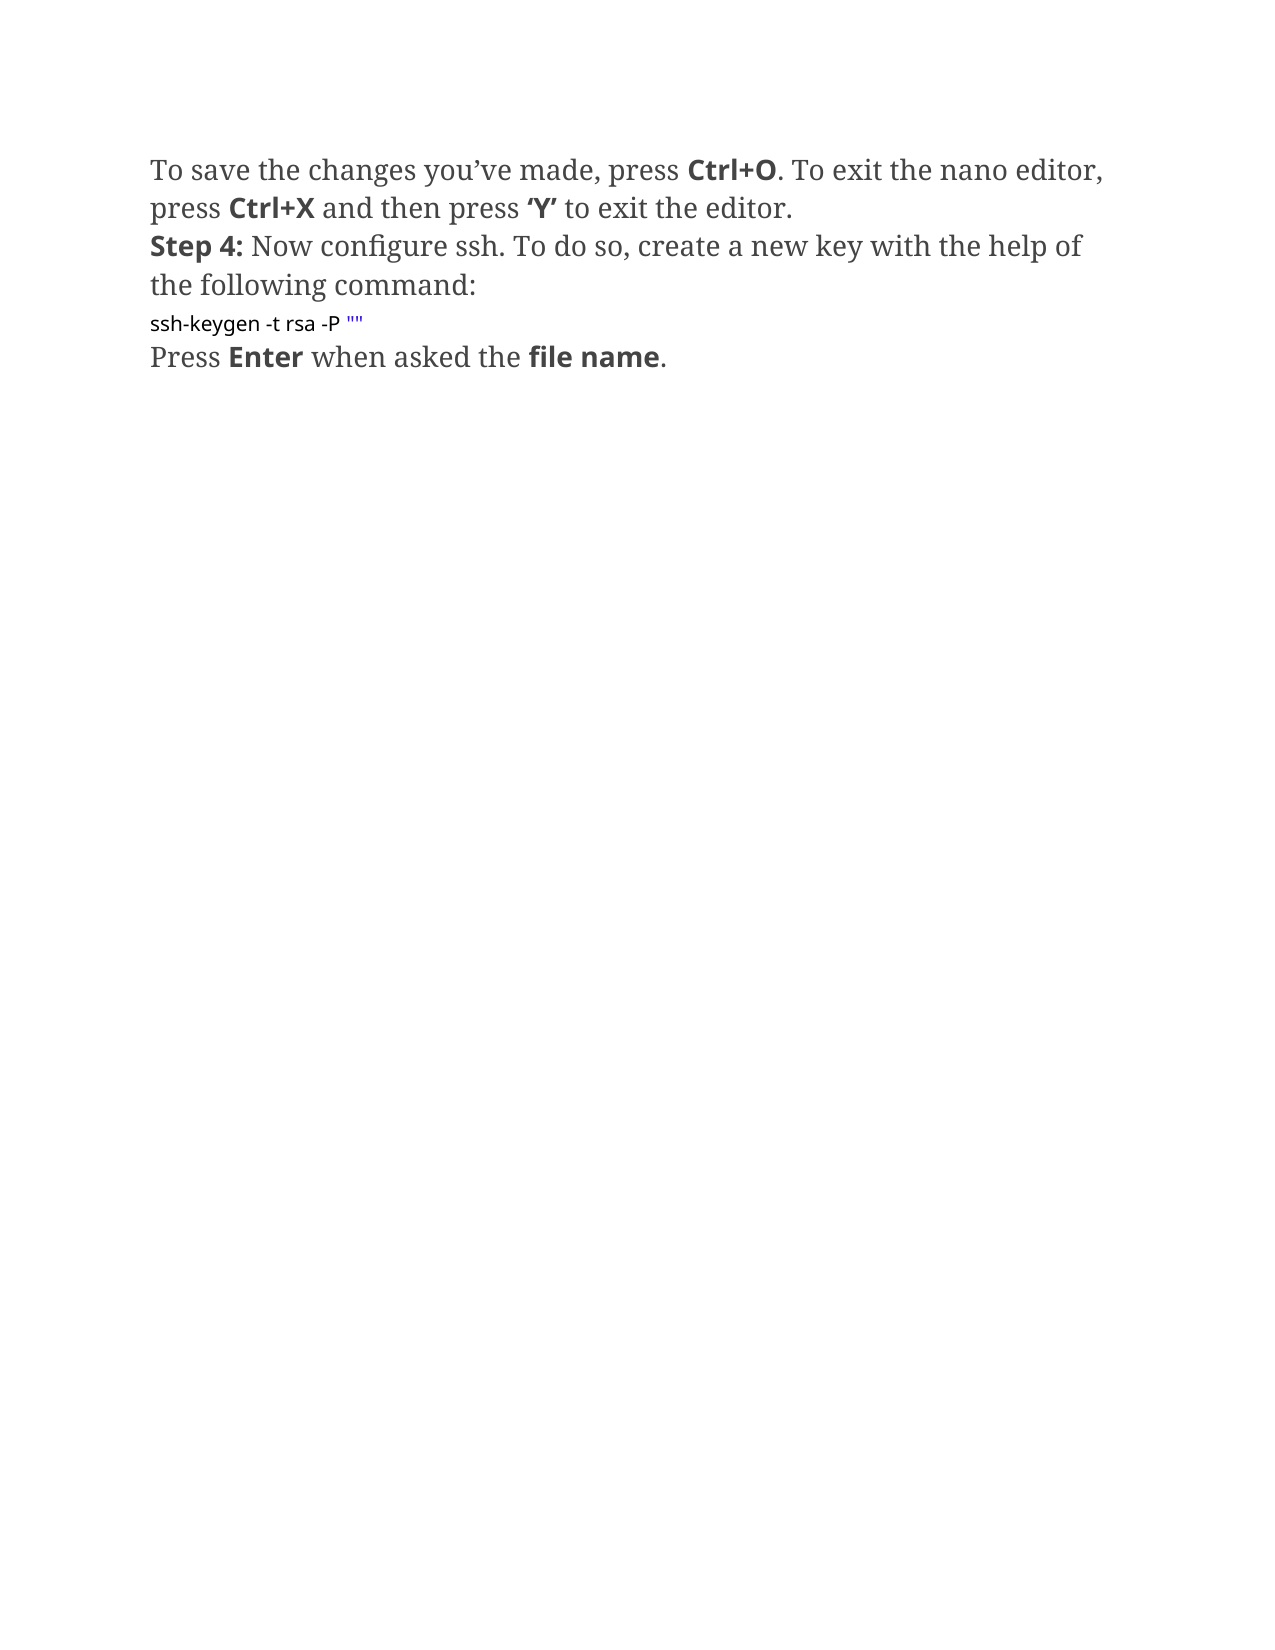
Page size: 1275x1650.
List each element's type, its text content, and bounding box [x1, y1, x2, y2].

text Press Enter when asked the file name. [150, 337, 1125, 375]
text To save the changes you’ve made, press Ctrl+O. To exit the nano editor, press Ctrl+X and then press ‘Y’ to exit the editor. [150, 150, 1125, 227]
text Step 4: Now configure ssh. To do so, create a new key with the help of the following command: [150, 227, 1125, 303]
text ssh-keygen -t rsa -P "" [150, 303, 1125, 337]
